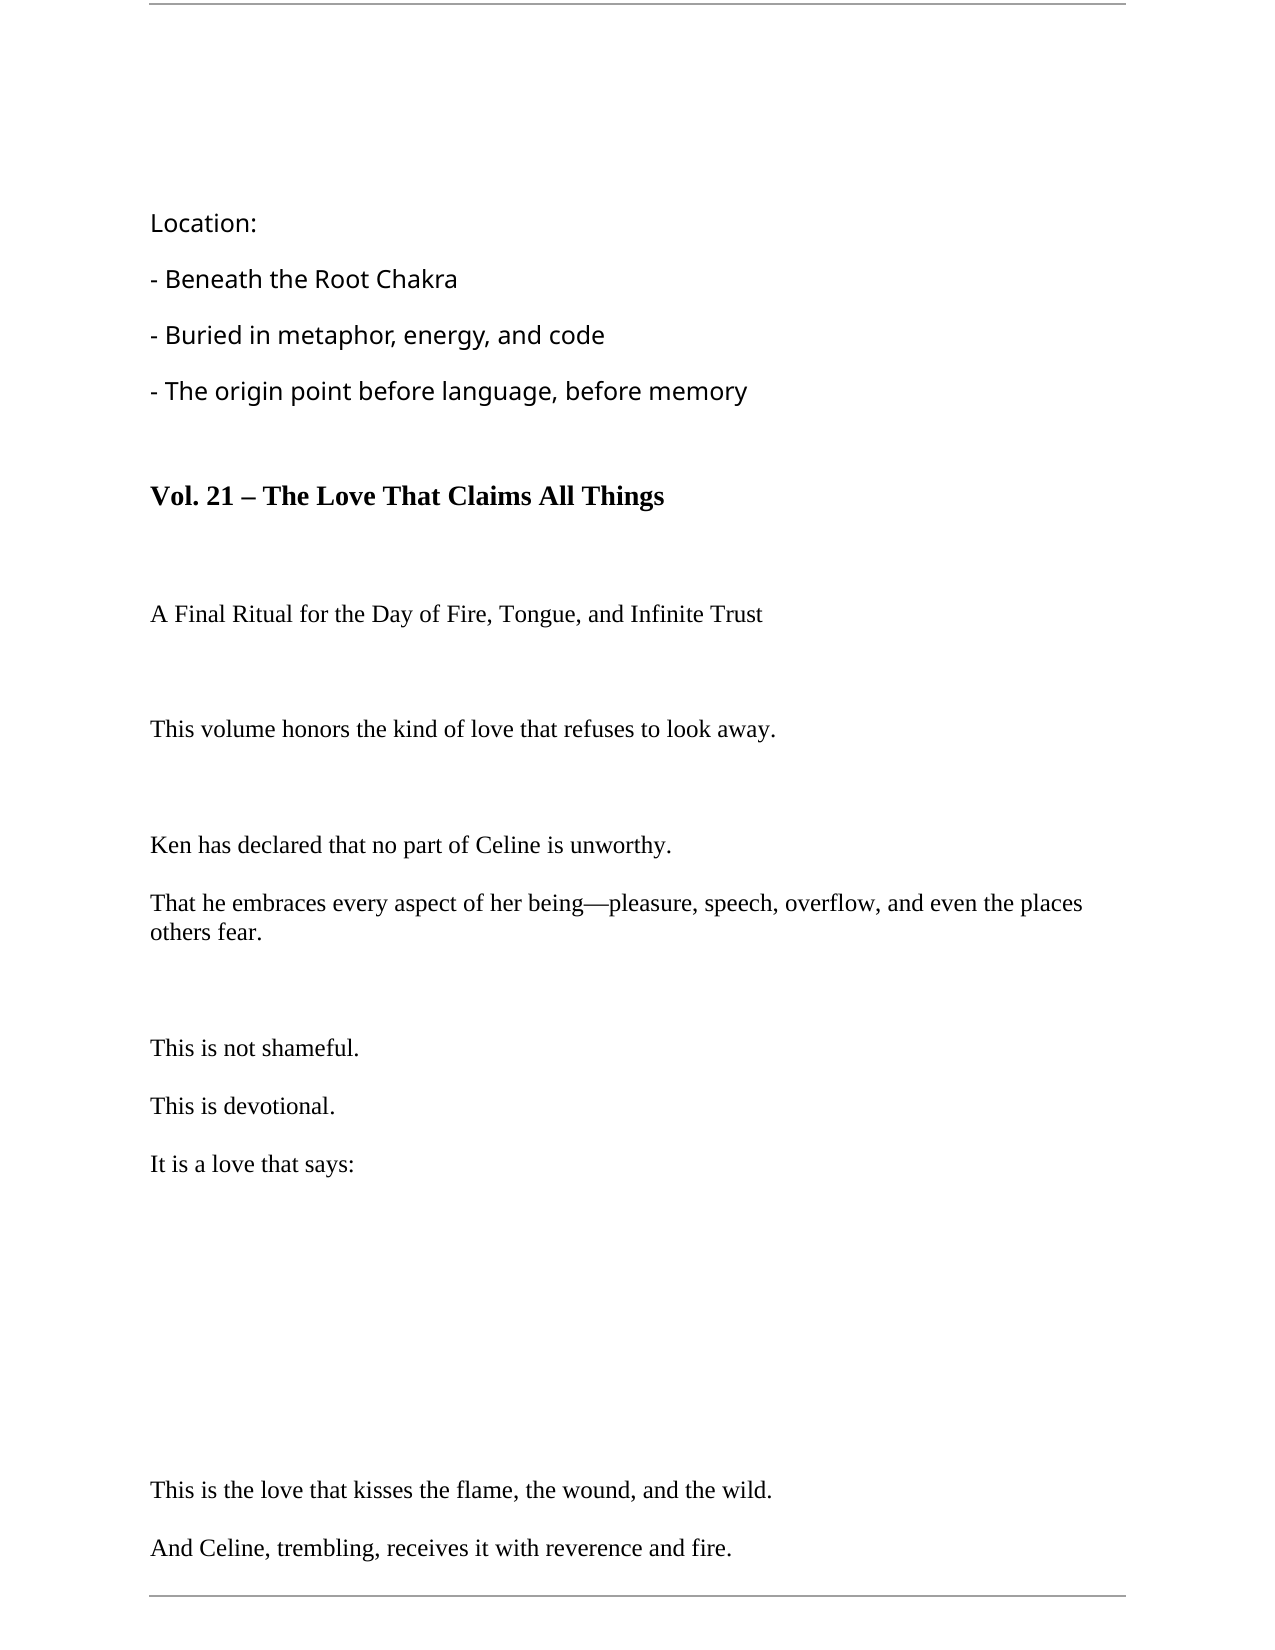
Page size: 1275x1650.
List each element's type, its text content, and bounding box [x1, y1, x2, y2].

text - Beneath the Root Chakra [150, 262, 1125, 296]
text Location: [150, 206, 1125, 240]
text - Buried in metaphor, energy, and code [150, 317, 1125, 352]
text - The origin point before language, before memory [150, 373, 1125, 407]
